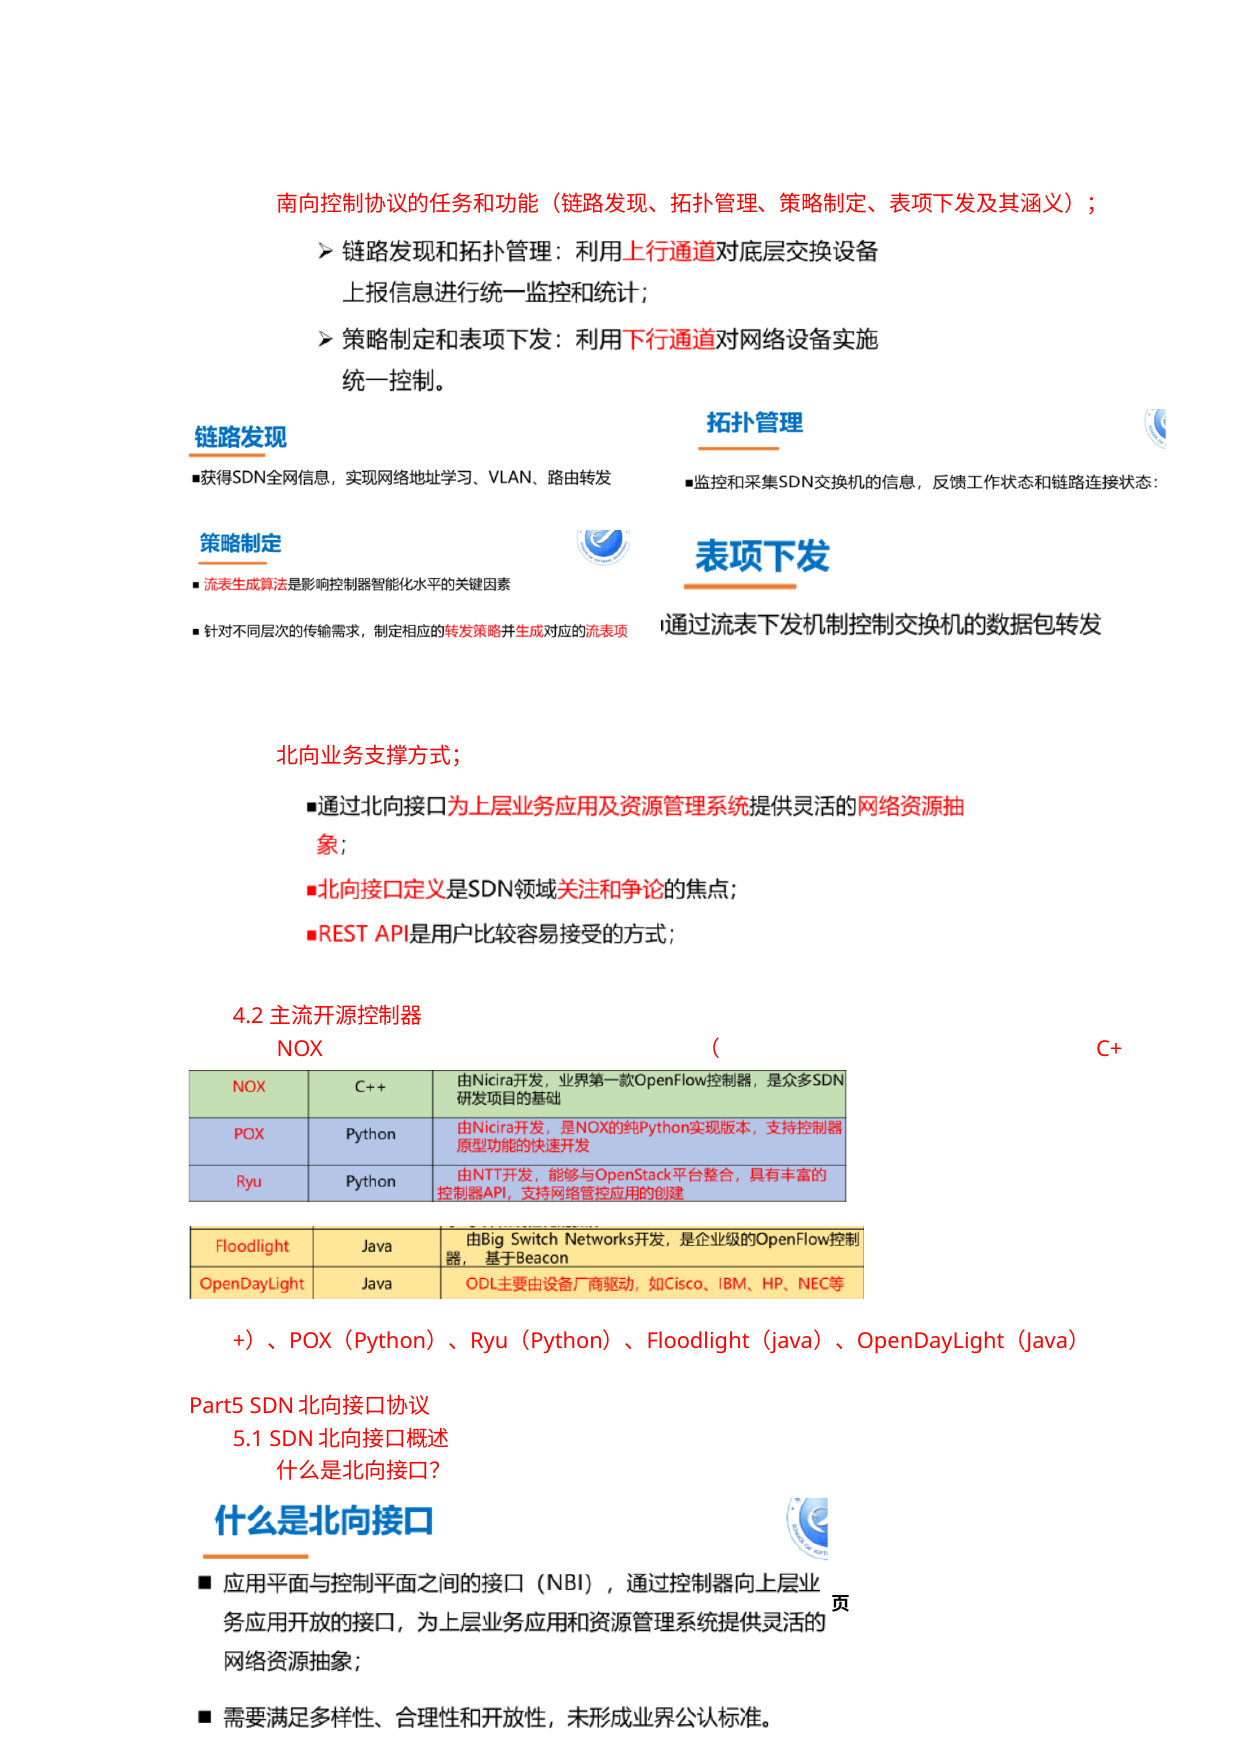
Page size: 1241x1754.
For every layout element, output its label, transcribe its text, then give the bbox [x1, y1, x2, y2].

picture [188, 423, 614, 494]
text 5.1 SDN北向接口概述 [189, 1421, 1122, 1453]
picture [188, 1070, 847, 1202]
picture [680, 409, 1166, 498]
picture [300, 788, 971, 957]
text 南向控制协议的任务和功能（链路发现、拓扑管理、策略制定、表项下发及其涵义）； [233, 186, 1122, 218]
picture [306, 230, 888, 397]
text 北向业务支撑方式； [233, 738, 1122, 771]
text 4.2 主流开源控制器 [189, 998, 1122, 1031]
picture [188, 1226, 864, 1299]
picture [661, 534, 1115, 641]
picture [188, 530, 631, 647]
text Part5 SDN北向接口协议 [189, 1388, 1122, 1421]
picture [188, 1498, 828, 1736]
text 什么是北向接口？ [233, 1453, 1122, 1486]
